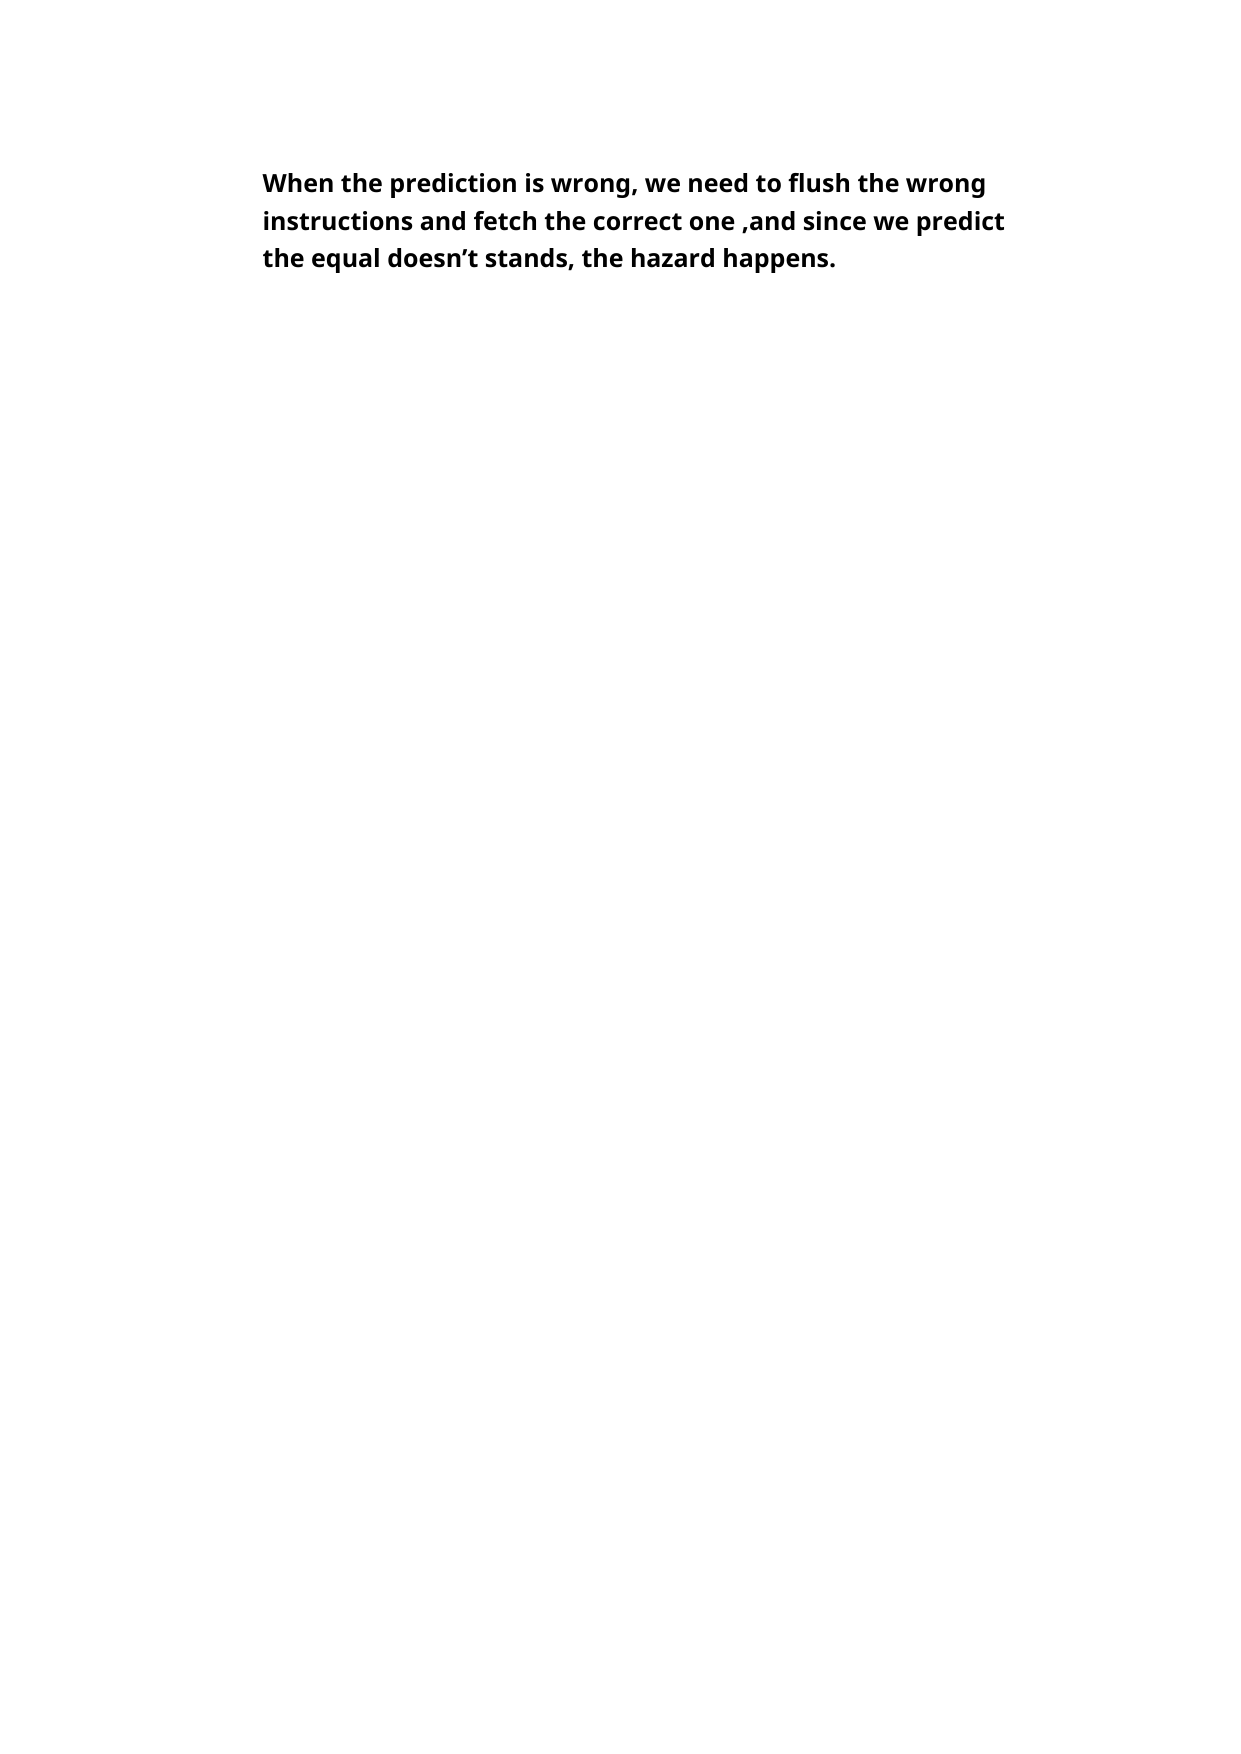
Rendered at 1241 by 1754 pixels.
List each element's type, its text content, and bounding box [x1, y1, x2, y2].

text When the prediction is wrong, we need to flush the wrong instructions and fetch the correct one ,and since we predict the equal doesn’t stands, the hazard happens. [262, 164, 1053, 277]
